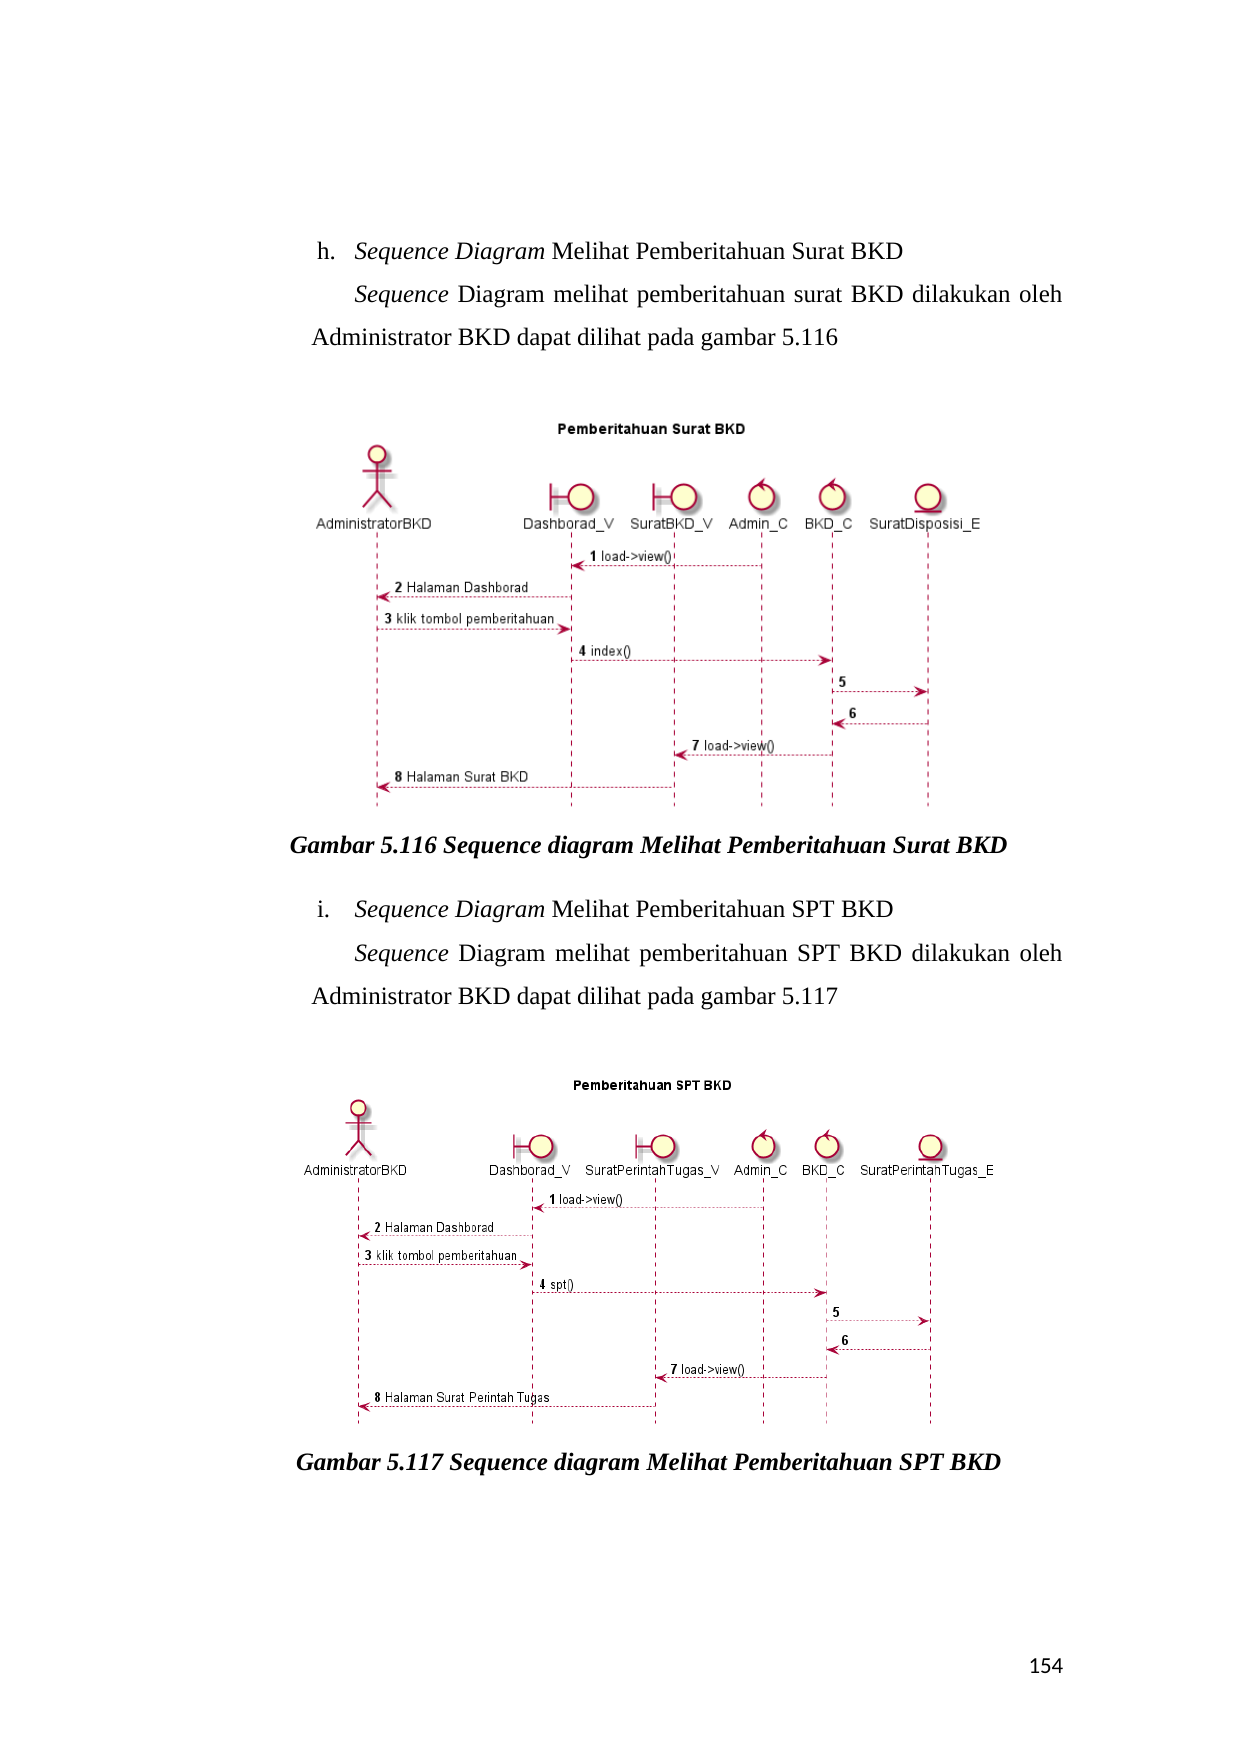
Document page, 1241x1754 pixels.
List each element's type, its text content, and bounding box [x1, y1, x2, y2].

text Gambar 5.116 Sequence diagram Melihat Pemberitahuan Surat BKD [236, 831, 1063, 859]
text Gambar 5.117 Sequence diagram Melihat Pemberitahuan SPT BKD [236, 1447, 1063, 1475]
list Sequence Diagram Melihat Pemberitahuan Surat BKD [317, 236, 1063, 265]
picture [296, 1067, 1003, 1433]
list Sequence Diagram Melihat Pemberitahuan SPT BKD [317, 894, 1063, 923]
list Sequence Diagram melihat pemberitahuan surat BKD dilakukan oleh Administrator BKD dapat dilihat pada gambar 5.116 [311, 279, 1063, 351]
list Sequence Diagram melihat pemberitahuan SPT BKD dilakukan oleh Administrator BKD dapat dilihat pada gambar 5.117 [311, 938, 1063, 1009]
picture [308, 408, 992, 817]
